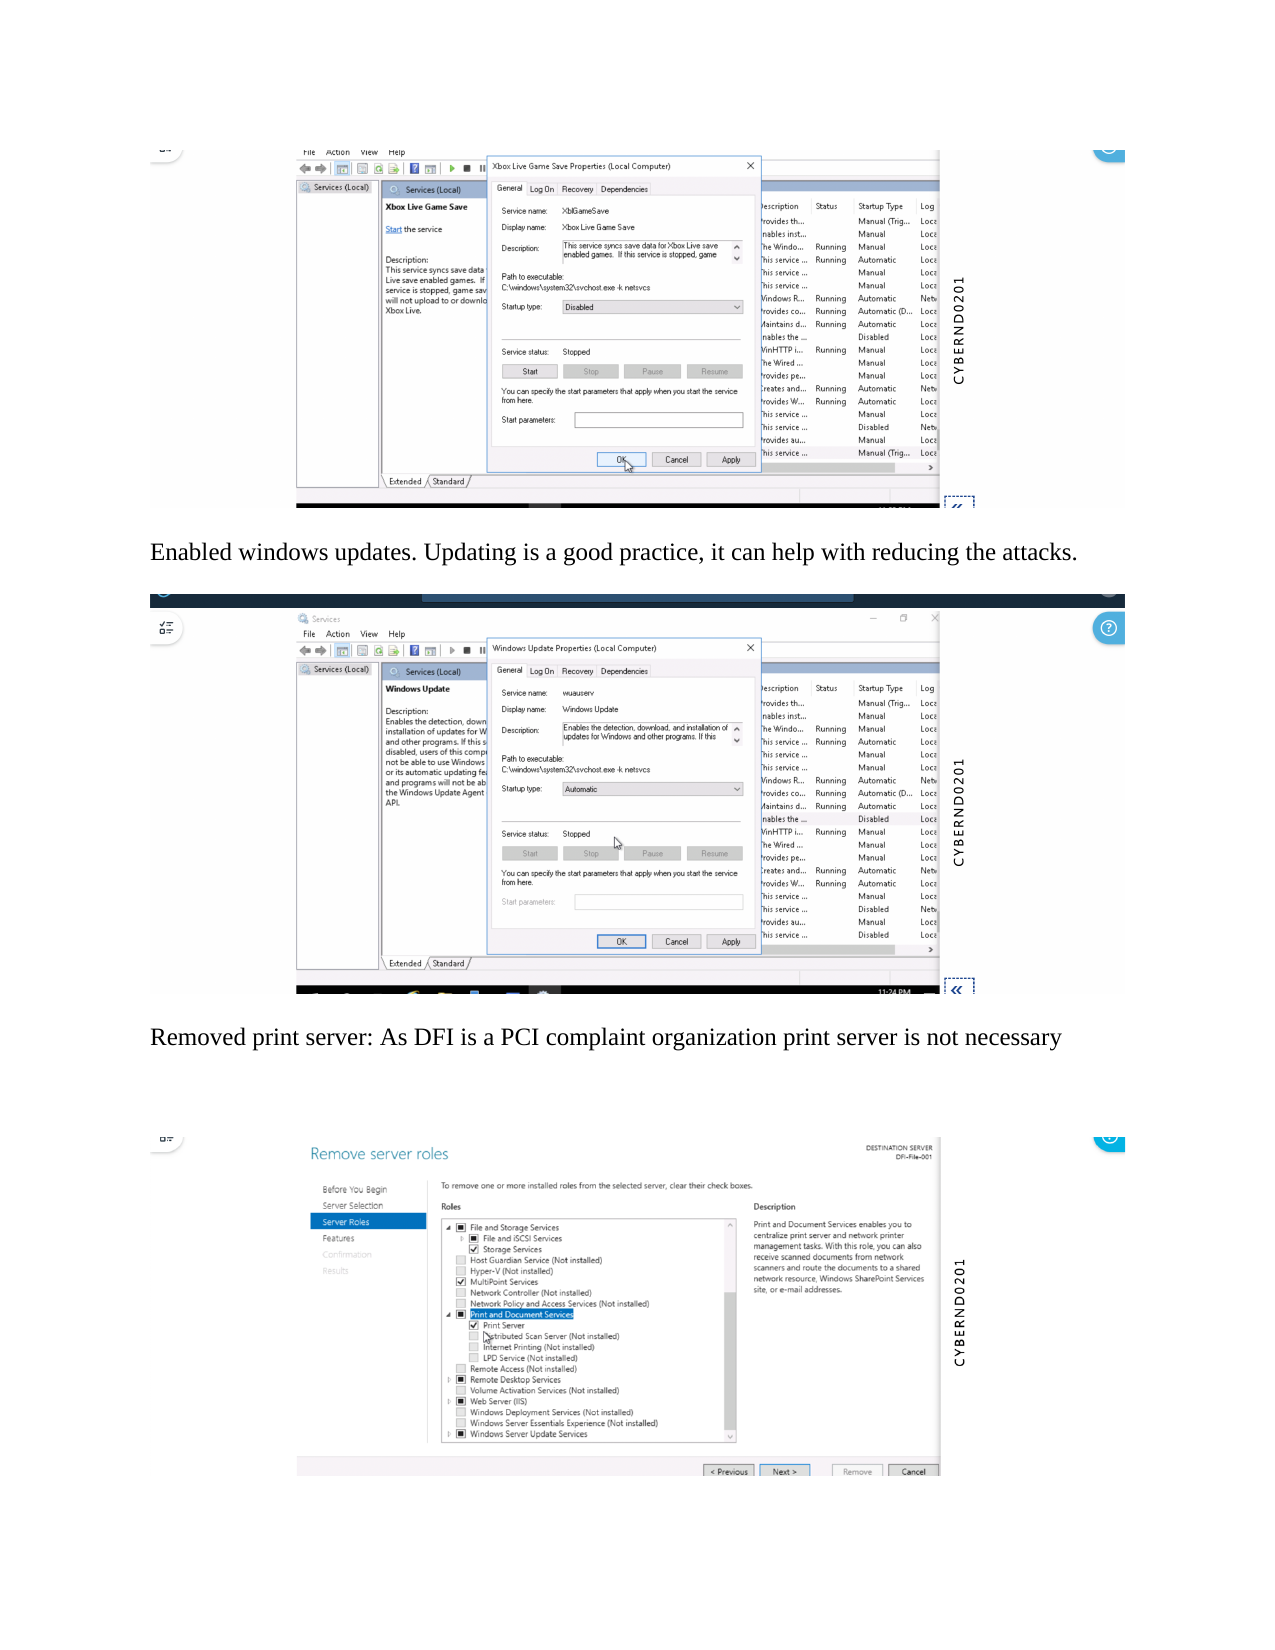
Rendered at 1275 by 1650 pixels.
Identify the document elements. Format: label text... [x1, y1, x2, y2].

picture [150, 1137, 1125, 1476]
picture [150, 150, 1125, 508]
picture [150, 594, 1125, 994]
text Enabled windows updates. Updating is a good practice, it can help with reducing the attacks. [150, 537, 1125, 565]
text Removed print server: As DFI is a PCI complaint organization print server is not necessary [150, 1022, 1125, 1051]
